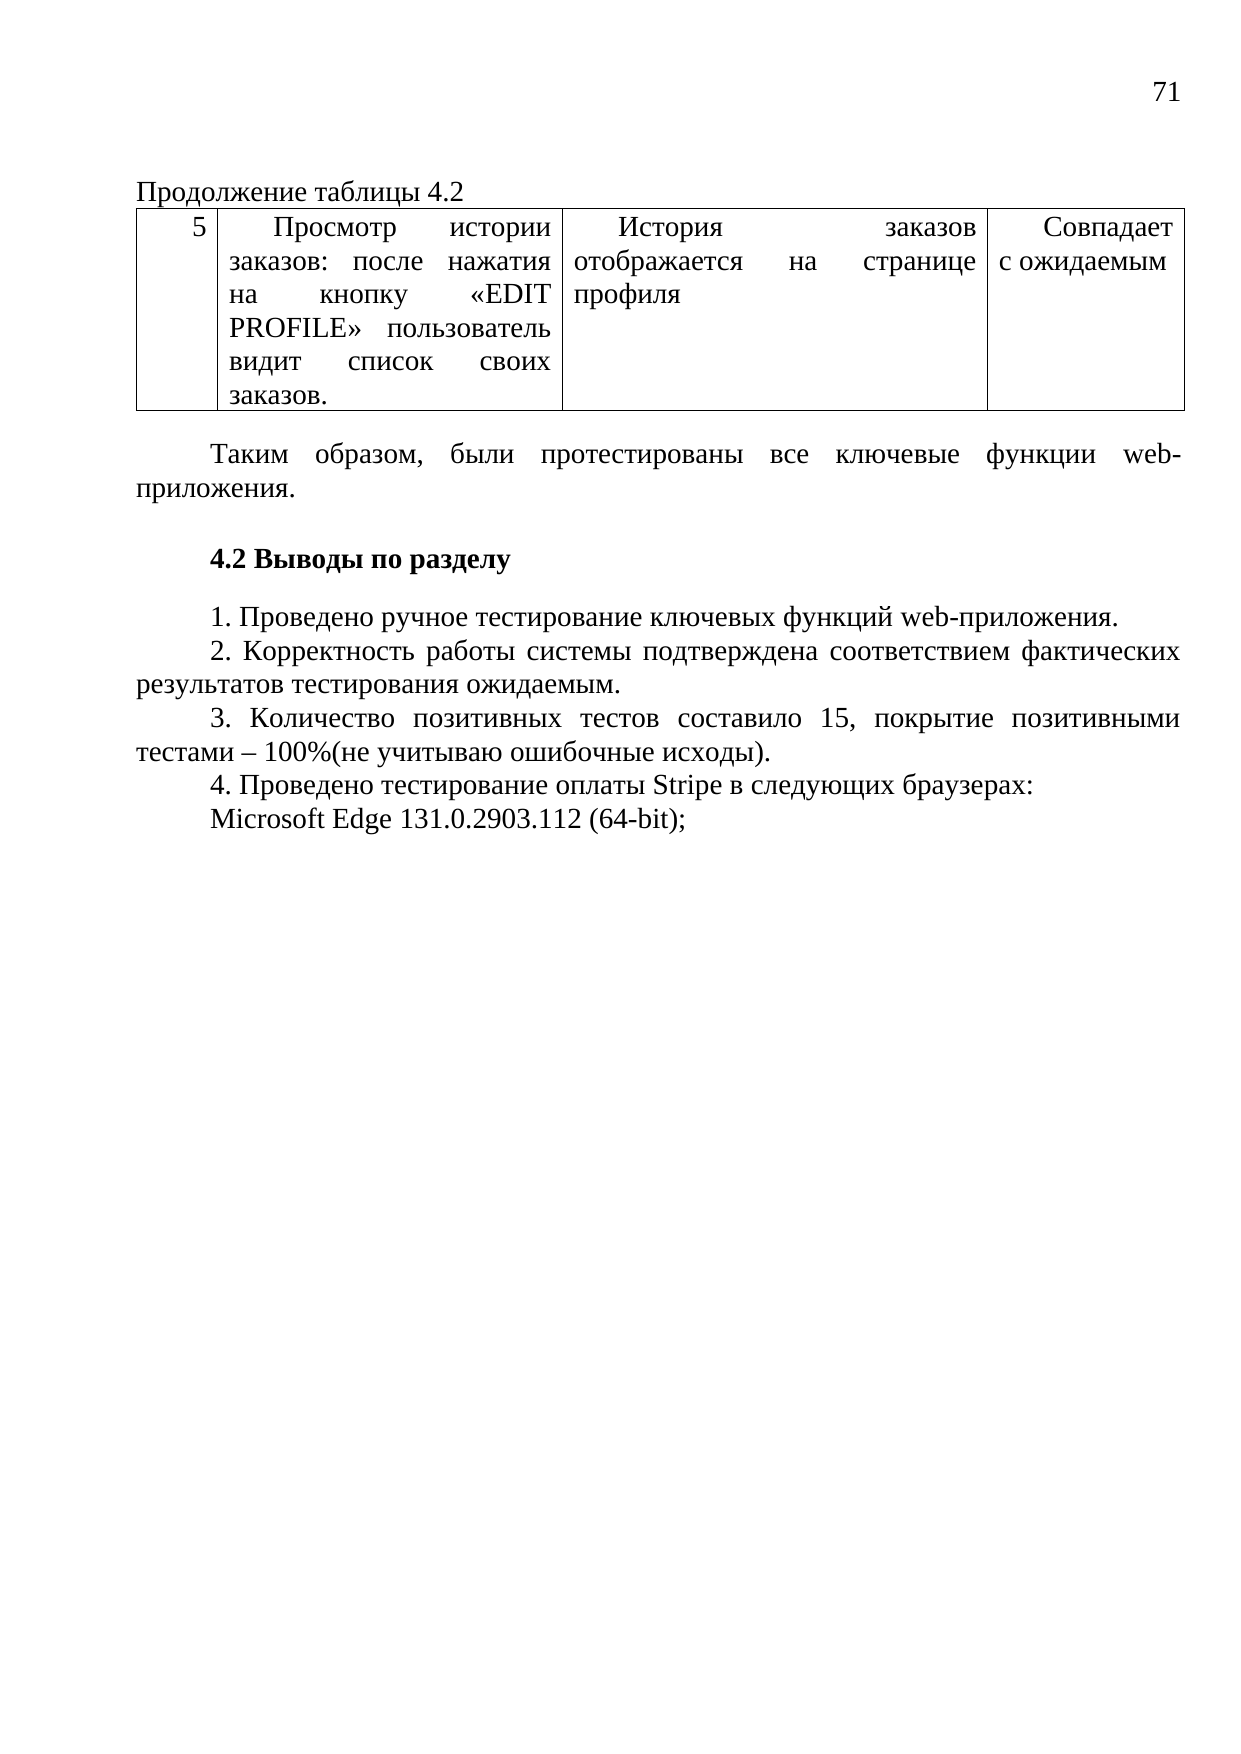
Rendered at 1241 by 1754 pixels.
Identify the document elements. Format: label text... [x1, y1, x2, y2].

text 1. Проведено ручное тестирование ключевых функций web-приложения. [136, 599, 1181, 633]
table_header Просмотр истории заказов: после нажатия на кнопку «EDIT PROFILE» пользователь видит список своих заказов. [218, 209, 562, 410]
table_header 5 [137, 209, 217, 410]
text 2. Корректность работы системы подтверждена соответствием фактических результатов тестирования ожидаемым. [136, 633, 1181, 700]
text Продолжение таблицы 4.2 [136, 174, 1181, 208]
table_header Совпадает с ожидаемым [988, 209, 1184, 410]
table_header История заказов отображается на странице профиля [563, 209, 987, 410]
text 4. Проведено тестирование оплаты Stripe в следующих браузерах: [136, 767, 1181, 801]
text 3. Количество позитивных тестов составило 15, покрытие позитивными тестами – 100%(не учитываю ошибочные исходы). [136, 700, 1181, 767]
subtitle Выводы по разделу [136, 541, 1181, 574]
text Таким образом, были протестированы все ключевые функции web-приложения. [136, 436, 1181, 503]
text Microsoft Edge 131.0.2903.112 (64-bit); [136, 801, 1181, 834]
